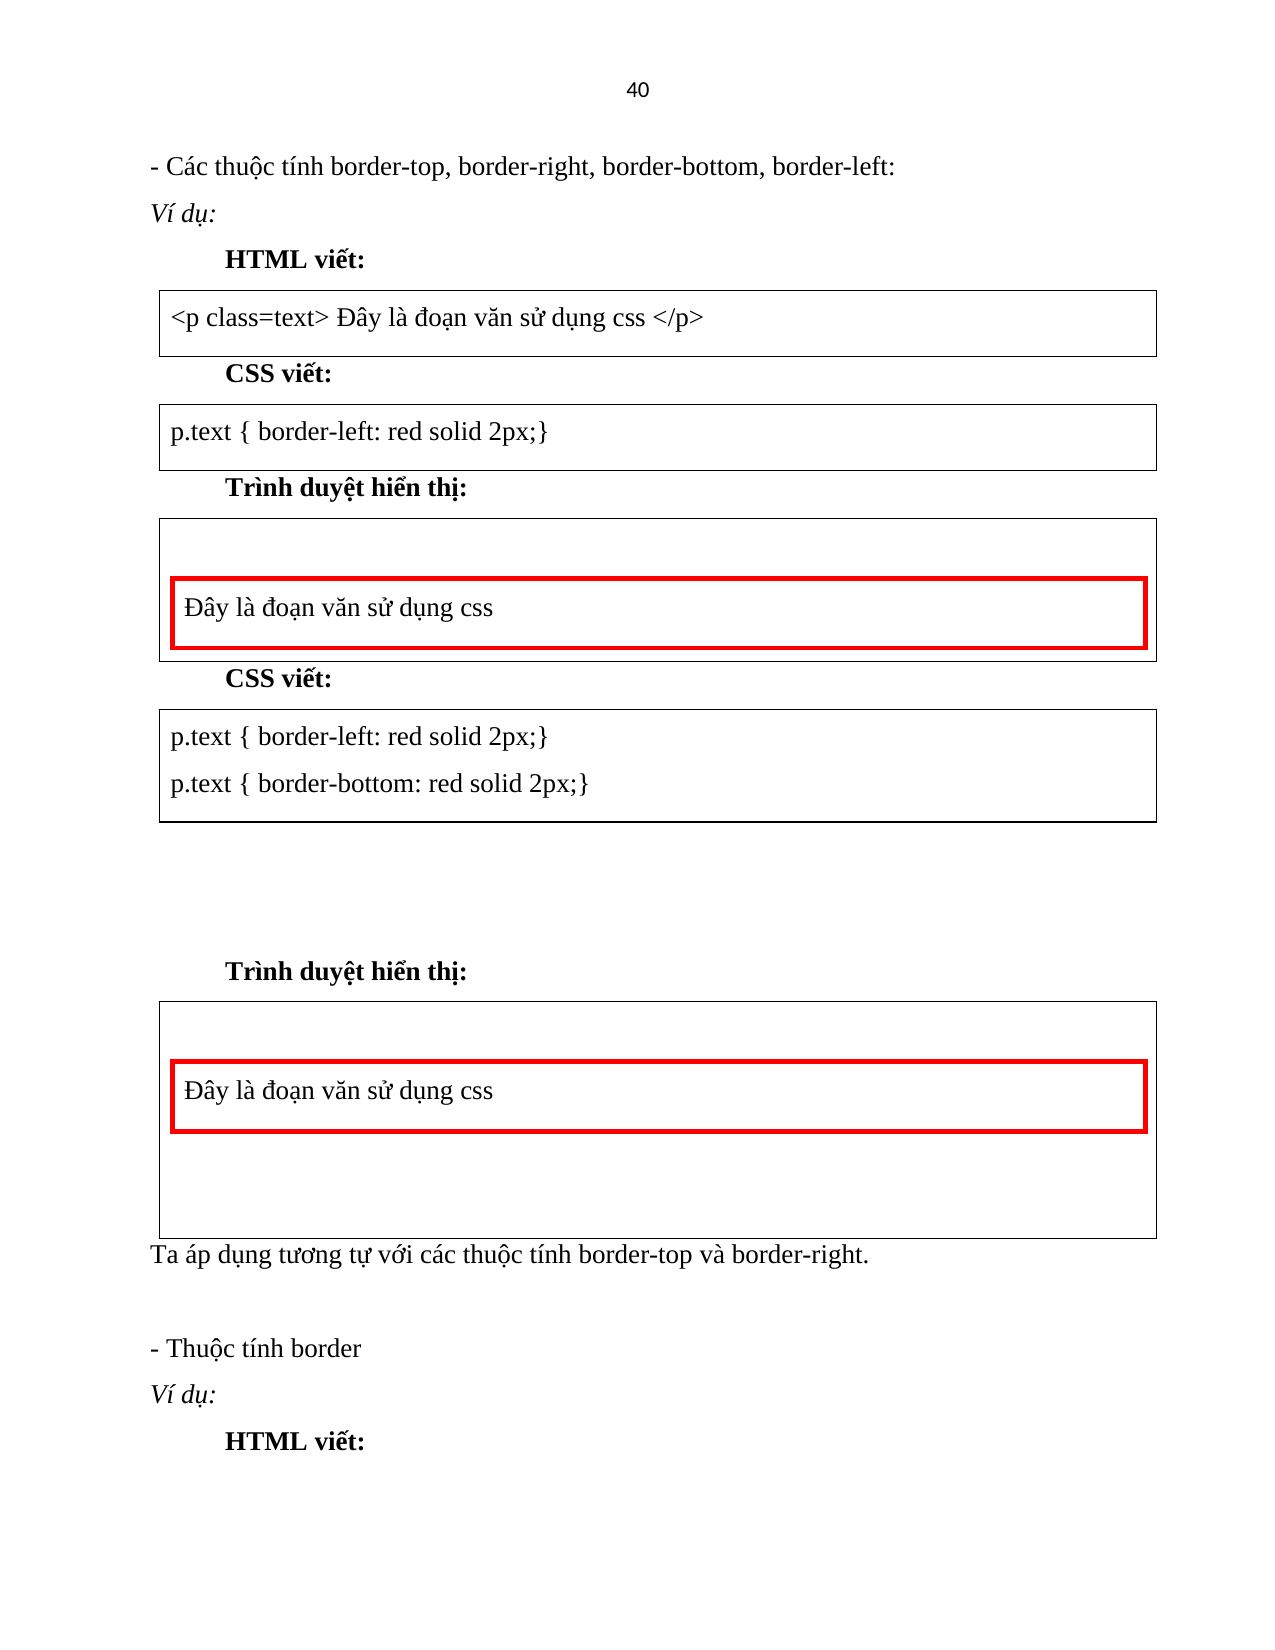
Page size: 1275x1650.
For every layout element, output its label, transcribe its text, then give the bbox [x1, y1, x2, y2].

text Trình duyệt hiển thị: [150, 954, 1125, 986]
table_header p.text { border-left: red solid 2px;} [160, 405, 1156, 470]
text Ta áp dụng tương tự với các thuộc tính border-top và border-right. [150, 1239, 1125, 1270]
text - Các thuộc tính border-top, border-right, border-bottom, border-left: [150, 150, 1125, 181]
table_header <p class=text> Đây là đoạn văn sử dụng css </p> [160, 291, 1156, 356]
text Ví dụ: [150, 1379, 1125, 1410]
text CSS viết: [150, 662, 1125, 693]
text HTML viết: [150, 243, 1125, 274]
text Ví dụ: [150, 197, 1125, 228]
text - Thuộc tính border [150, 1332, 1125, 1363]
table_header p.text { border-left: red solid 2px;} p.text { border-bottom: red solid 2px;} [160, 710, 1156, 821]
text CSS viết: [150, 357, 1125, 388]
table_header [160, 1002, 1156, 1238]
text HTML viết: [150, 1425, 1125, 1456]
text Trình duyệt hiển thị: [150, 471, 1125, 502]
table_header [160, 519, 1156, 661]
